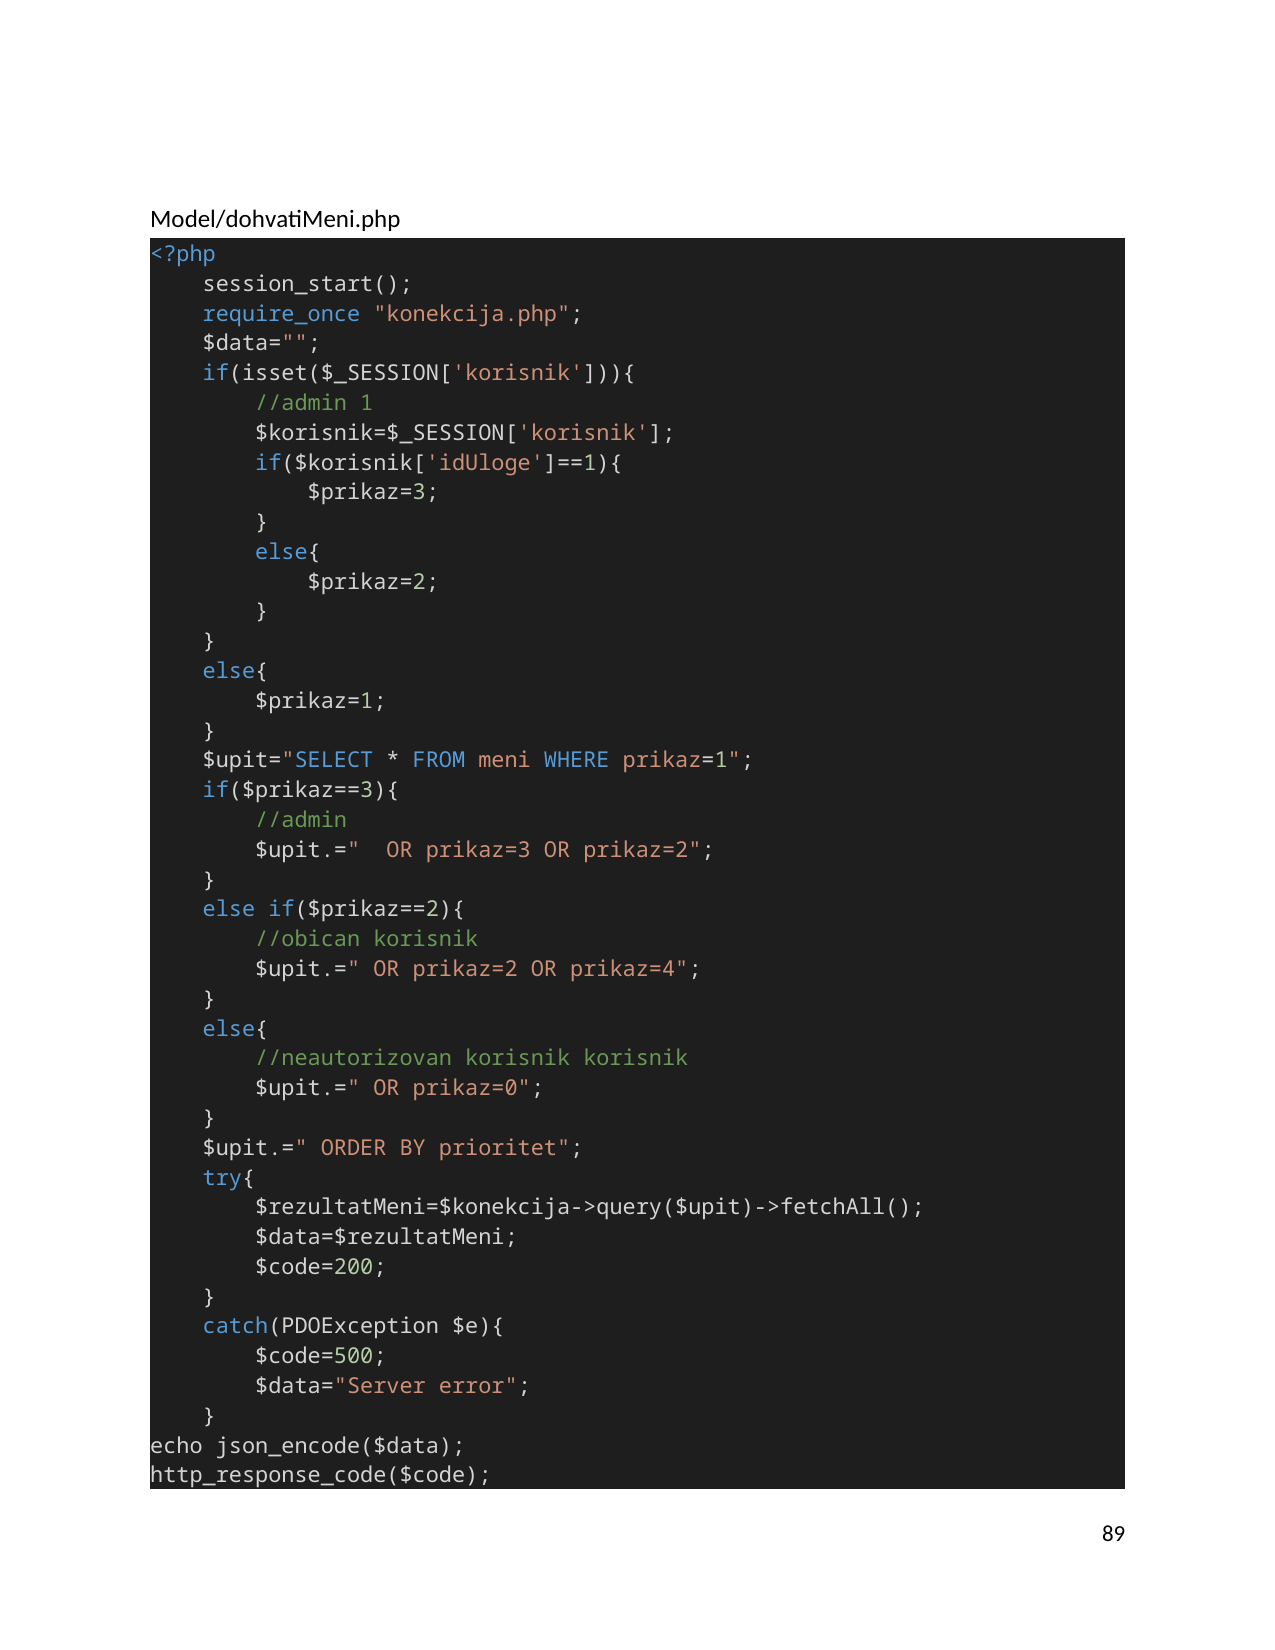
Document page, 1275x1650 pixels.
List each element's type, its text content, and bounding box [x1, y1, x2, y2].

text else{ [150, 536, 1125, 566]
text $upit.=" ORDER BY prioritet"; [150, 1132, 1125, 1162]
text $upit.=" OR prikaz=2 OR prikaz=4"; [150, 953, 1125, 983]
text $code=500; [150, 1340, 1125, 1370]
text $prikaz=1; [150, 685, 1125, 715]
text else if($prikaz==2){ [150, 893, 1125, 923]
text if(isset($_SESSION['korisnik'])){ [150, 357, 1125, 387]
text $data=""; [150, 327, 1125, 357]
text //neautorizovan korisnik korisnik [150, 1042, 1125, 1072]
text } [150, 596, 1125, 625]
text //admin [150, 804, 1125, 834]
text $rezultatMeni=$konekcija->query($upit)->fetchAll(); [150, 1191, 1125, 1221]
text //admin 1 [150, 387, 1125, 417]
text } [150, 1102, 1125, 1132]
text else{ [150, 1013, 1125, 1042]
text $upit.=" OR prikaz=3 OR prikaz=2"; [150, 834, 1125, 864]
text $prikaz=3; [150, 476, 1125, 506]
text $code=200; [150, 1251, 1125, 1281]
text } [150, 1400, 1125, 1430]
text } [150, 983, 1125, 1013]
text $data="Server error"; [150, 1370, 1125, 1400]
text echo json_encode($data); [150, 1430, 1125, 1459]
text require_once "konekcija.php"; [150, 298, 1125, 327]
text if($prikaz==3){ [150, 774, 1125, 804]
text } [150, 506, 1125, 536]
text $korisnik=$_SESSION['korisnik']; [150, 417, 1125, 447]
text $prikaz=2; [150, 566, 1125, 596]
text $upit.=" OR prikaz=0"; [150, 1072, 1125, 1102]
text http_response_code($code); [150, 1459, 1125, 1489]
text } [150, 1281, 1125, 1311]
text else{ [150, 655, 1125, 685]
text if($korisnik['idUloge']==1){ [150, 447, 1125, 476]
text } [150, 625, 1125, 655]
text session_start(); [150, 268, 1125, 298]
subtitle Model/dohvatiMeni.php [150, 203, 1125, 233]
text $upit="SELECT * FROM meni WHERE prikaz=1"; [150, 744, 1125, 774]
text try{ [150, 1162, 1125, 1191]
text //obican korisnik [150, 923, 1125, 953]
text catch(PDOException $e){ [150, 1311, 1125, 1340]
text } [150, 864, 1125, 893]
text <?php [150, 238, 1125, 268]
text } [150, 715, 1125, 744]
text $data=$rezultatMeni; [150, 1221, 1125, 1251]
